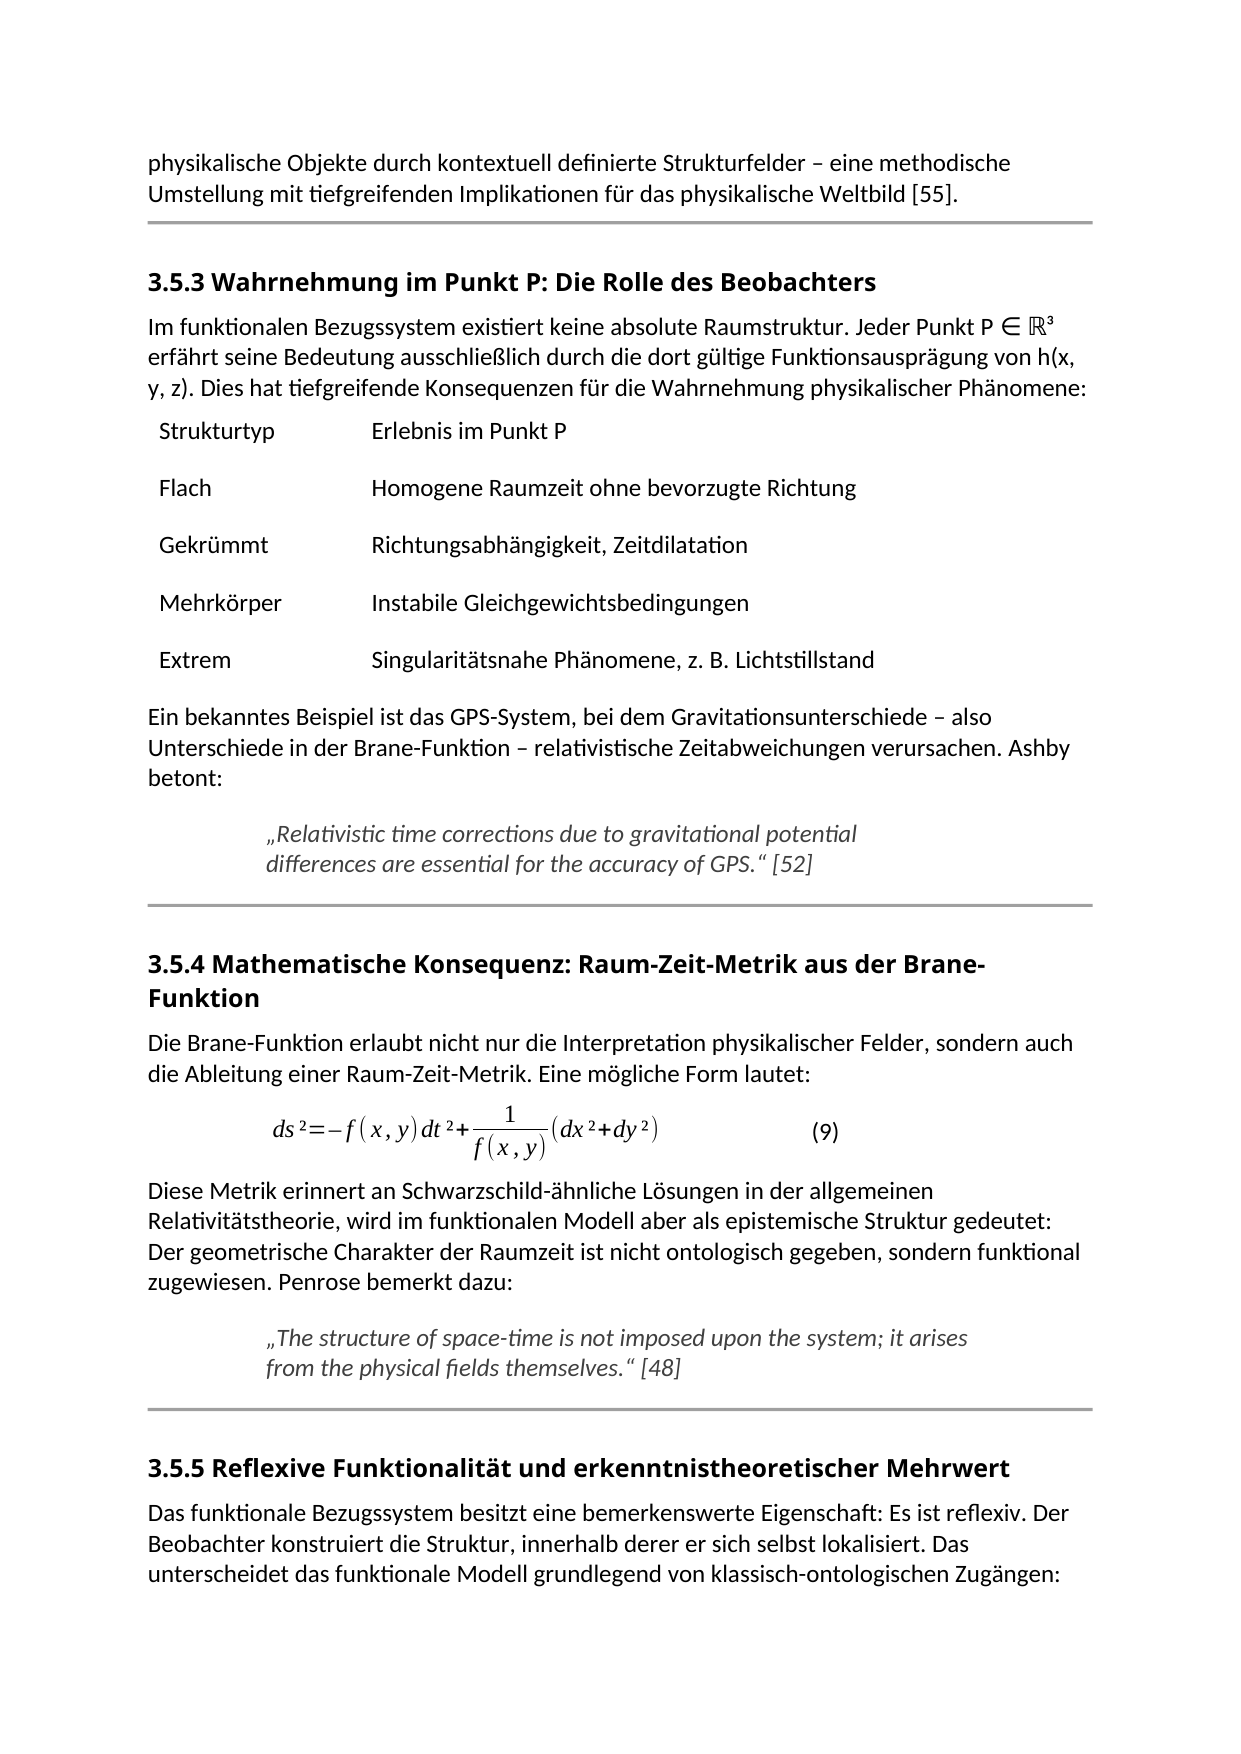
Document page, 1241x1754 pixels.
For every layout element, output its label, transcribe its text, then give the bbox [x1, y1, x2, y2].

subtitle 3.5.4 Mathematische Konsequenz: Raum-Zeit-Metrik aus der Brane-Funktion [148, 947, 1093, 1015]
table_cell Instabile Gleichgewichtsbedingungen [360, 587, 1065, 644]
table_cell Extrem [148, 644, 360, 701]
text Das funktionale Bezugssystem besitzt eine bemerkenswerte Eigenschaft: Es ist reflexiv. Der Beobachter konstruiert die Struktur, innerhalb derer er sich selbst lokalisiert. Das unterscheidet das funktionale Modell grundlegend von klassisch-ontologischen Zugängen: [148, 1497, 1093, 1589]
text (9) [148, 1101, 1093, 1162]
text Ein bekanntes Beispiel ist das GPS-System, bei dem Gravitationsunterschiede – also Unterschiede in der Brane-Funktion – relativistische Zeitabweichungen verursachen. Ashby betont: [148, 701, 1093, 793]
text Diese Metrik erinnert an Schwarzschild-ähnliche Lösungen in der allgemeinen Relativitätstheorie, wird im funktionalen Modell aber als epistemische Struktur gedeutet: Der geometrische Charakter der Raumzeit ist nicht ontologisch gegeben, sondern funktional zugewiesen. Penrose bemerkt dazu: [148, 1175, 1093, 1297]
text Die Brane-Funktion erlaubt nicht nur die Interpretation physikalischer Felder, sondern auch die Ableitung einer Raum-Zeit-Metrik. Eine mögliche Form lautet: [148, 1027, 1093, 1088]
table_cell Mehrkörper [148, 587, 360, 644]
table_cell Singularitätsnahe Phänomene, z. B. Lichtstillstand [360, 644, 1065, 701]
table_cell Flach [148, 472, 360, 529]
text „The structure of space-time is not imposed upon the system; it arises from the physical fields themselves.“ [48] [266, 1322, 974, 1383]
table_cell Gekrümmt [148, 529, 360, 587]
text „Relativistic time corrections due to gravitational potential differences are essential for the accuracy of GPS.“ [52] [266, 818, 974, 879]
subtitle 3.5.5 Reflexive Funktionalität und erkenntnistheoretischer Mehrwert [148, 1451, 1093, 1485]
table_cell Homogene Raumzeit ohne bevorzugte Richtung [360, 472, 1065, 529]
table_header Erlebnis im Punkt P [360, 415, 1065, 472]
subtitle 3.5.3 Wahrnehmung im Punkt P: Die Rolle des Beobachters [148, 264, 1093, 298]
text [148, 148, 1093, 209]
table_header Strukturtyp [148, 415, 360, 472]
text Im funktionalen Bezugssystem existiert keine absolute Raumstruktur. Jeder Punkt P ∈ ℝ³ erfährt seine Bedeutung ausschließlich durch die dort gültige Funktionsausprägung von h(x, y, z). Dies hat tiefgreifende Konsequenzen für die Wahrnehmung physikalischer Phänomene: [148, 311, 1093, 402]
table_cell Richtungsabhängigkeit, Zeitdilatation [360, 529, 1065, 587]
